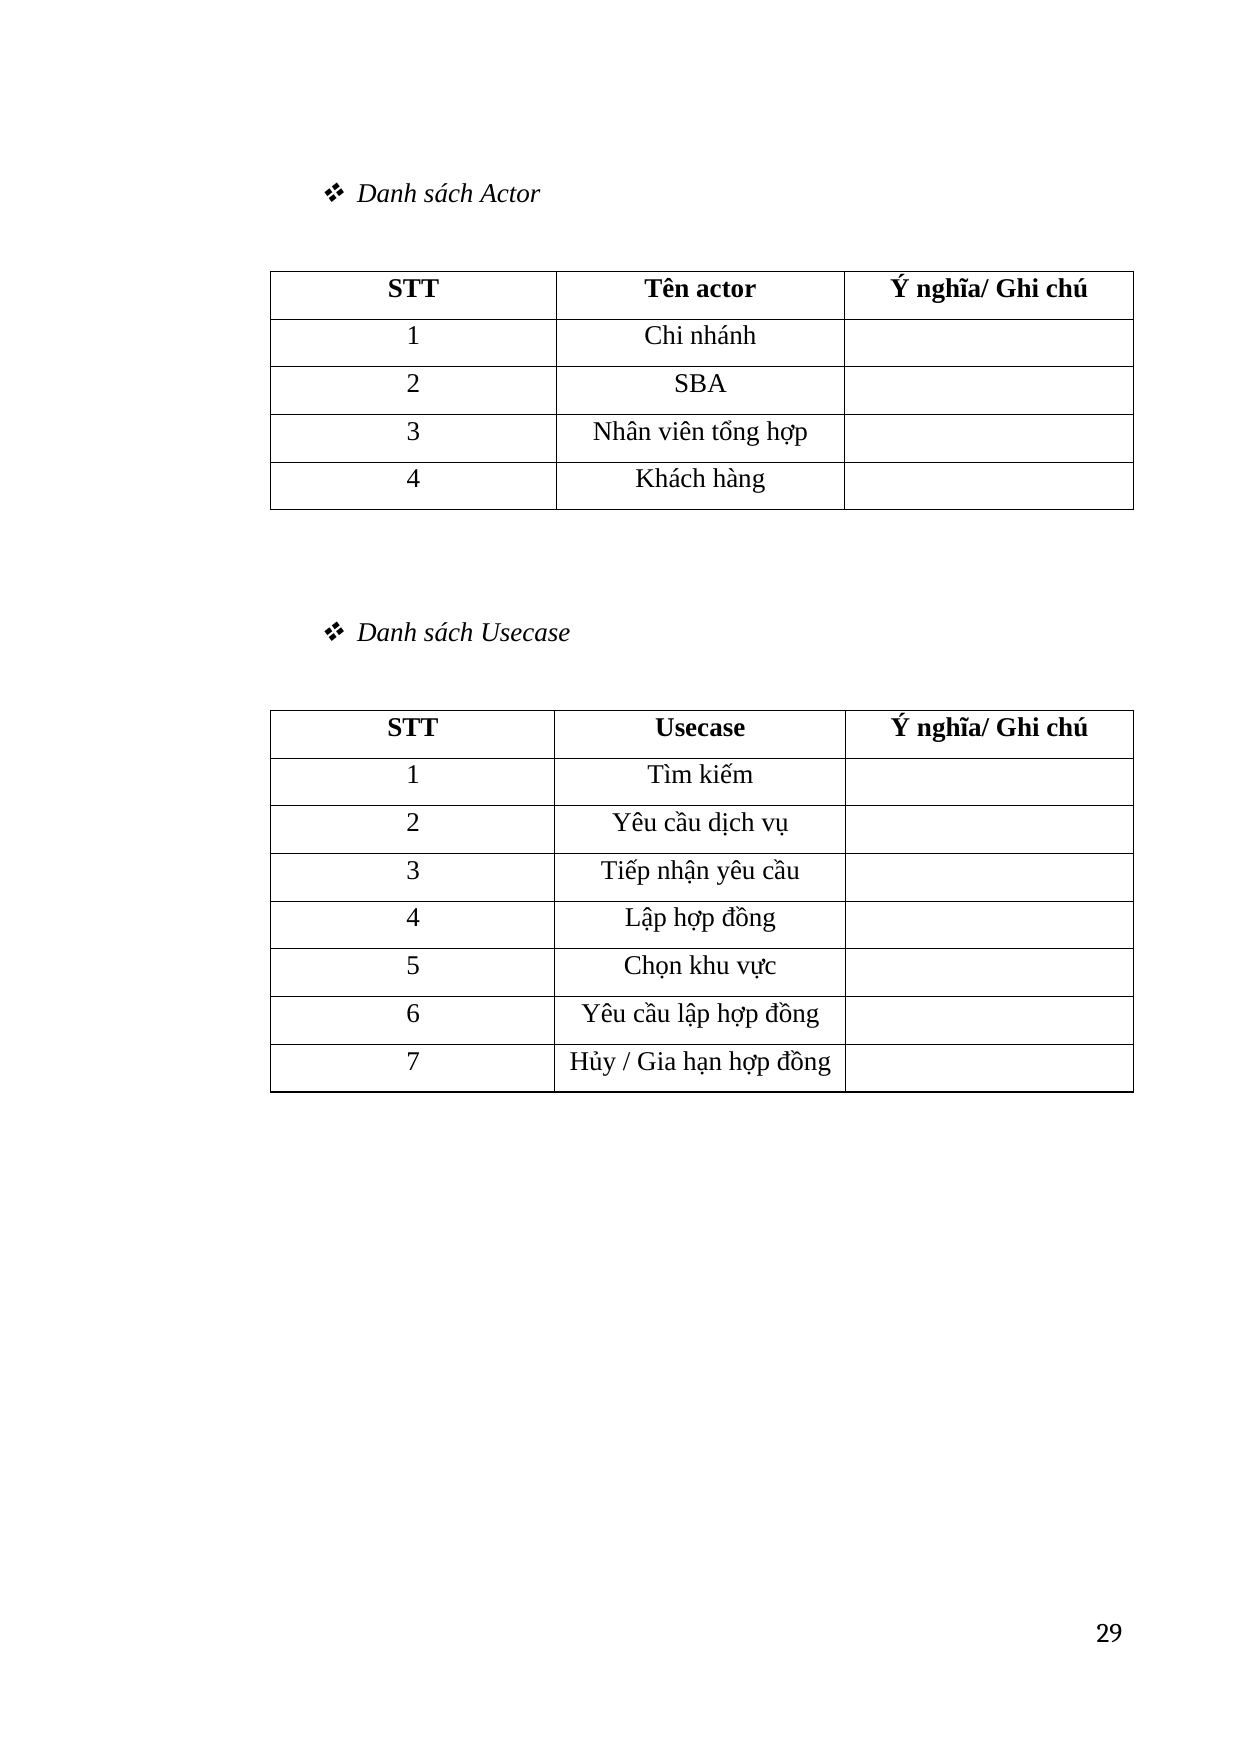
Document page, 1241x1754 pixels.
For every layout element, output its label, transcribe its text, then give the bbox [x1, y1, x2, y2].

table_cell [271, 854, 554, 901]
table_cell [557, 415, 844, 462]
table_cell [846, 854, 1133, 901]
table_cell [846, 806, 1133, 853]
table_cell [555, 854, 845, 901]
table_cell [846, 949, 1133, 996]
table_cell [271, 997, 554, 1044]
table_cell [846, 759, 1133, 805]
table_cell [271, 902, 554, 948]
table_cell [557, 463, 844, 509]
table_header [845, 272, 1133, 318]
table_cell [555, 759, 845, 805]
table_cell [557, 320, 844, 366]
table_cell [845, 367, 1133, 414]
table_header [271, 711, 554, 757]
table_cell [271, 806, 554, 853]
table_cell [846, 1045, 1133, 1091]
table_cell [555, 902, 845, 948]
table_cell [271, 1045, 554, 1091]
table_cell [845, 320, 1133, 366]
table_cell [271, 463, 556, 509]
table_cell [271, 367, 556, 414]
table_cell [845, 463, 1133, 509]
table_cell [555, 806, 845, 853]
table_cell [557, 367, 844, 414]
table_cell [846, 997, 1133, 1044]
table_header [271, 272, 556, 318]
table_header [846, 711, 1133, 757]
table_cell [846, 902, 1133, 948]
list Danh sách Usecase [319, 616, 1122, 647]
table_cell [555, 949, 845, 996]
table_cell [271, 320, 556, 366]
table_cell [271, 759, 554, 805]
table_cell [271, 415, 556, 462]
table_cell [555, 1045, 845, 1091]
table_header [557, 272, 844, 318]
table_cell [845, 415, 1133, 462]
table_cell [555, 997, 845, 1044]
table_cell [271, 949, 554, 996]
list Danh sách Actor [319, 177, 1122, 208]
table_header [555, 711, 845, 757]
